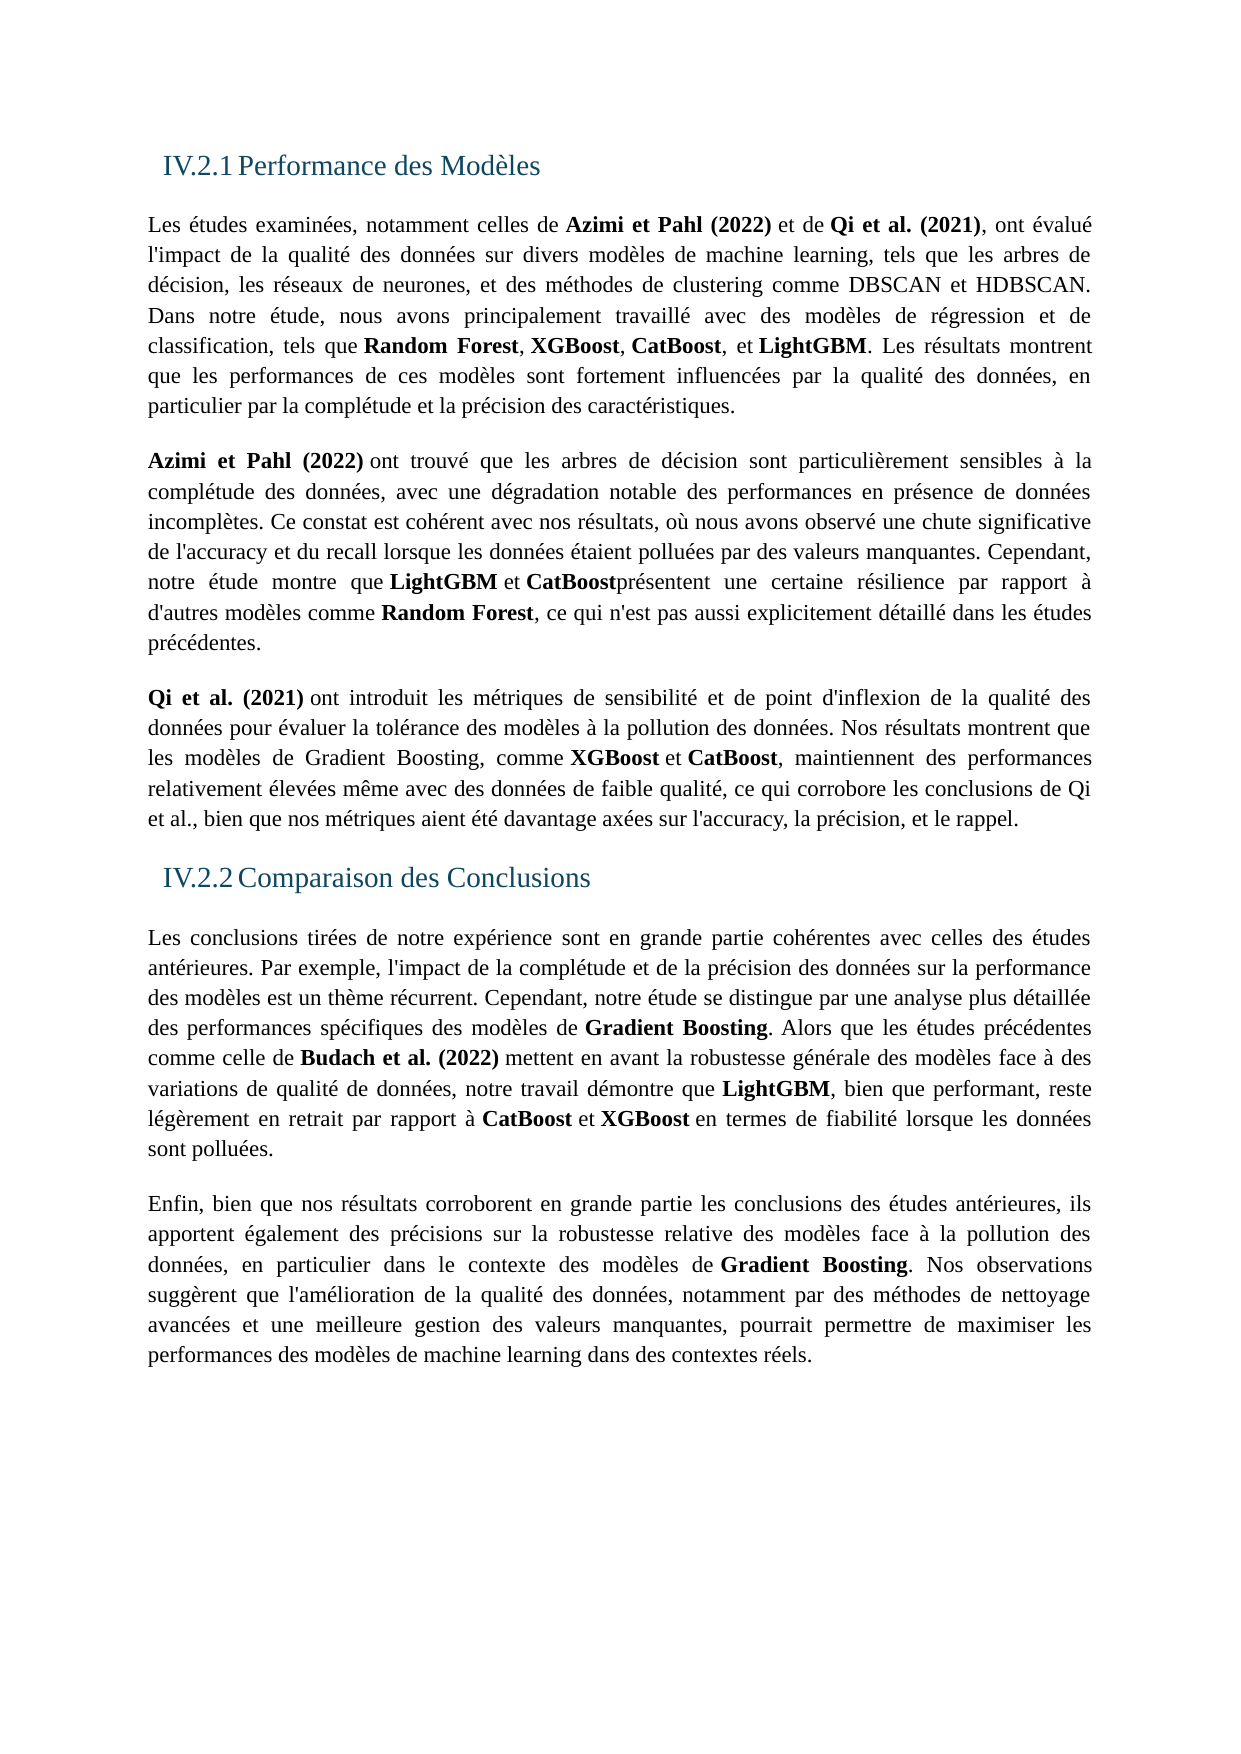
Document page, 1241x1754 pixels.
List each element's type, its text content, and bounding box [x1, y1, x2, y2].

text Qi et al. (2021) ont introduit les métriques de sensibilité et de point d'inflexion de la qualité des données pour évaluer la tolérance des modèles à la pollution des données. Nos résultats montrent que les modèles de Gradient Boosting, comme XGBoost et CatBoost, maintiennent des performances relativement élevées même avec des données de faible qualité, ce qui corrobore les conclusions de Qi et al., bien que nos métriques aient été davantage axées sur l'accuracy, la précision, et le rappel. [148, 684, 1093, 831]
subtitle Performance des Modèles [163, 148, 1093, 181]
text Les conclusions tirées de notre expérience sont en grande partie cohérentes avec celles des études antérieures. Par exemple, l'impact de la complétude et de la précision des données sur la performance des modèles est un thème récurrent. Cependant, notre étude se distingue par une analyse plus détaillée des performances spécifiques des modèles de Gradient Boosting. Alors que les études précédentes comme celle de Budach et al. (2022) mettent en avant la robustesse générale des modèles face à des variations de qualité de données, notre travail démontre que LightGBM, bien que performant, reste légèrement en retrait par rapport à CatBoost et XGBoost en termes de fiabilité lorsque les données sont polluées. [148, 924, 1093, 1161]
text Azimi et Pahl (2022) ont trouvé que les arbres de décision sont particulièrement sensibles à la complétude des données, avec une dégradation notable des performances en présence de données incomplètes. Ce constat est cohérent avec nos résultats, où nous avons observé une chute significative de l'accuracy et du recall lorsque les données étaient polluées par des valeurs manquantes. Cependant, notre étude montre que LightGBM et CatBoostprésentent une certaine résilience par rapport à d'autres modèles comme Random Forest, ce qui n'est pas aussi explicitement détaillé dans les études précédentes. [148, 448, 1093, 655]
subtitle Comparaison des Conclusions [163, 860, 1093, 894]
text Les études examinées, notamment celles de Azimi et Pahl (2022) et de Qi et al. (2021), ont évalué l'impact de la qualité des données sur divers modèles de machine learning, tels que les arbres de décision, les réseaux de neurones, et des méthodes de clustering comme DBSCAN et HDBSCAN. Dans notre étude, nous avons principalement travaillé avec des modèles de régression et de classification, tels que Random Forest, XGBoost, CatBoost, et LightGBM. Les résultats montrent que les performances de ces modèles sont fortement influencées par la qualité des données, en particulier par la complétude et la précision des caractéristiques. [148, 211, 1093, 419]
text Enfin, bien que nos résultats corroborent en grande partie les conclusions des études antérieures, ils apportent également des précisions sur la robustesse relative des modèles face à la pollution des données, en particulier dans le contexte des modèles de Gradient Boosting. Nos observations suggèrent que l'amélioration de la qualité des données, notamment par des méthodes de nettoyage avancées et une meilleure gestion des valeurs manquantes, pourrait permettre de maximiser les performances des modèles de machine learning dans des contextes réels. [148, 1190, 1093, 1368]
